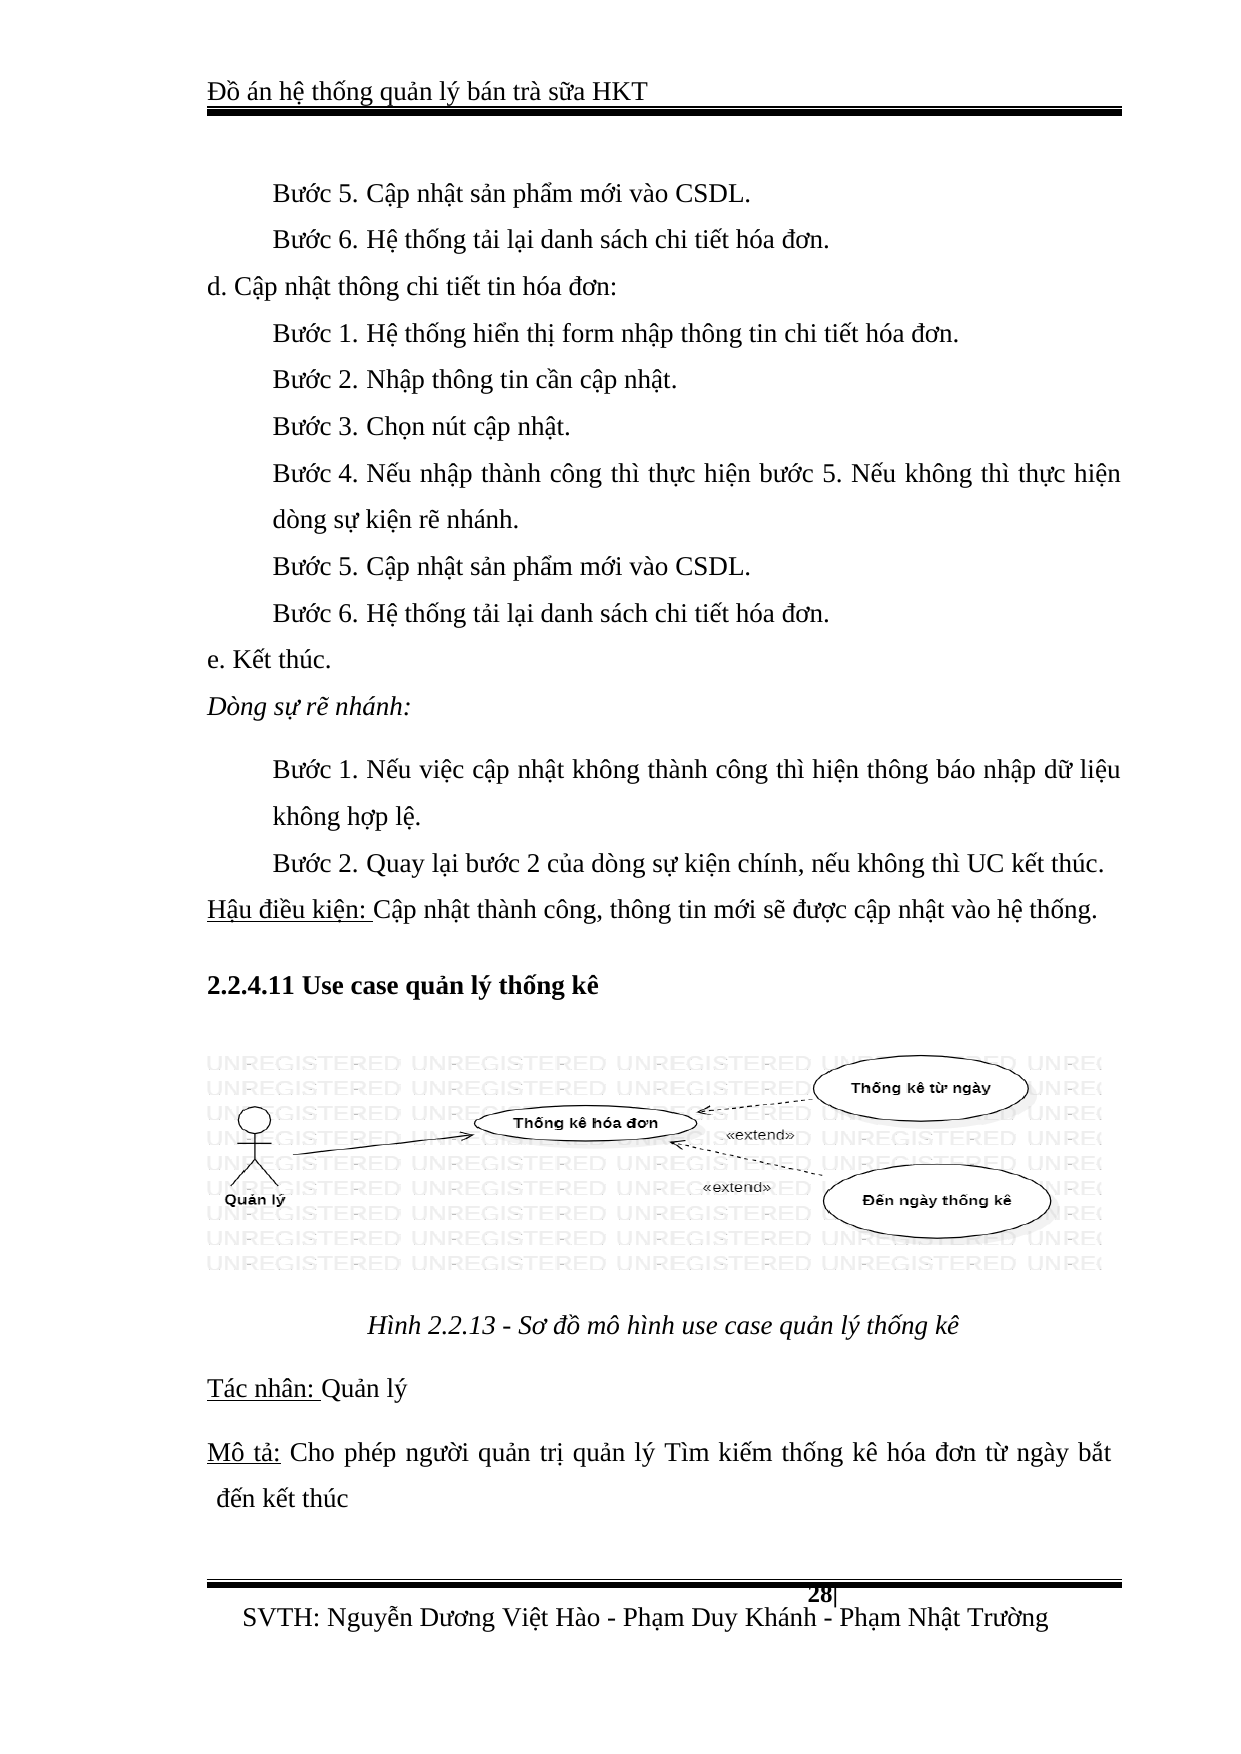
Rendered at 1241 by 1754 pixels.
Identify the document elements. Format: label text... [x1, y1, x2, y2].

list Chọn nút cập nhật. [272, 410, 1122, 441]
text Dòng sự rẽ nhánh: [207, 690, 1122, 721]
list Hệ thống tải lại danh sách chi tiết hóa đơn. [272, 597, 1122, 628]
list Cập nhật sản phẩm mới vào CSDL. [263, 177, 1122, 208]
picture [206, 1045, 1102, 1279]
list Cập nhật thông chi tiết tin hóa đơn: [207, 270, 1122, 301]
list Nếu nhập thành công thì thực hiện bước 5. Nếu không thì thực hiện dòng sự kiện rẽ nhánh. [272, 457, 1122, 535]
list Nếu việc cập nhật không thành công thì hiện thông báo nhập dữ liệu không hợp lệ. [272, 754, 1122, 831]
text Hình 2.2.13 - Sơ đồ mô hình use case quản lý thống kê [207, 1309, 1122, 1340]
list Nhập thông tin cần cập nhật. [272, 364, 1122, 395]
text Mô tả: Cho phép người quản trị quản lý Tìm kiếm thống kê hóa đơn từ ngày bắt đến kết thúc [207, 1436, 1122, 1514]
list Hệ thống hiển thị form nhập thông tin chi tiết hóa đơn. [272, 317, 1122, 348]
list Cập nhật sản phẩm mới vào CSDL. [272, 550, 1122, 581]
text Tác nhân: Quản lý [207, 1373, 1122, 1404]
list Hệ thống tải lại danh sách chi tiết hóa đơn. [263, 224, 1122, 255]
text Hậu điều kiện: Cập nhật thành công, thông tin mới sẽ được cập nhật vào hệ thống. [207, 894, 1122, 925]
list Quay lại bước 2 của dòng sự kiện chính, nếu không thì UC kết thúc. [272, 847, 1122, 878]
list Kết thúc. [207, 644, 1122, 675]
text 2.2.4.11 Use case quản lý thống kê [207, 969, 1167, 1001]
